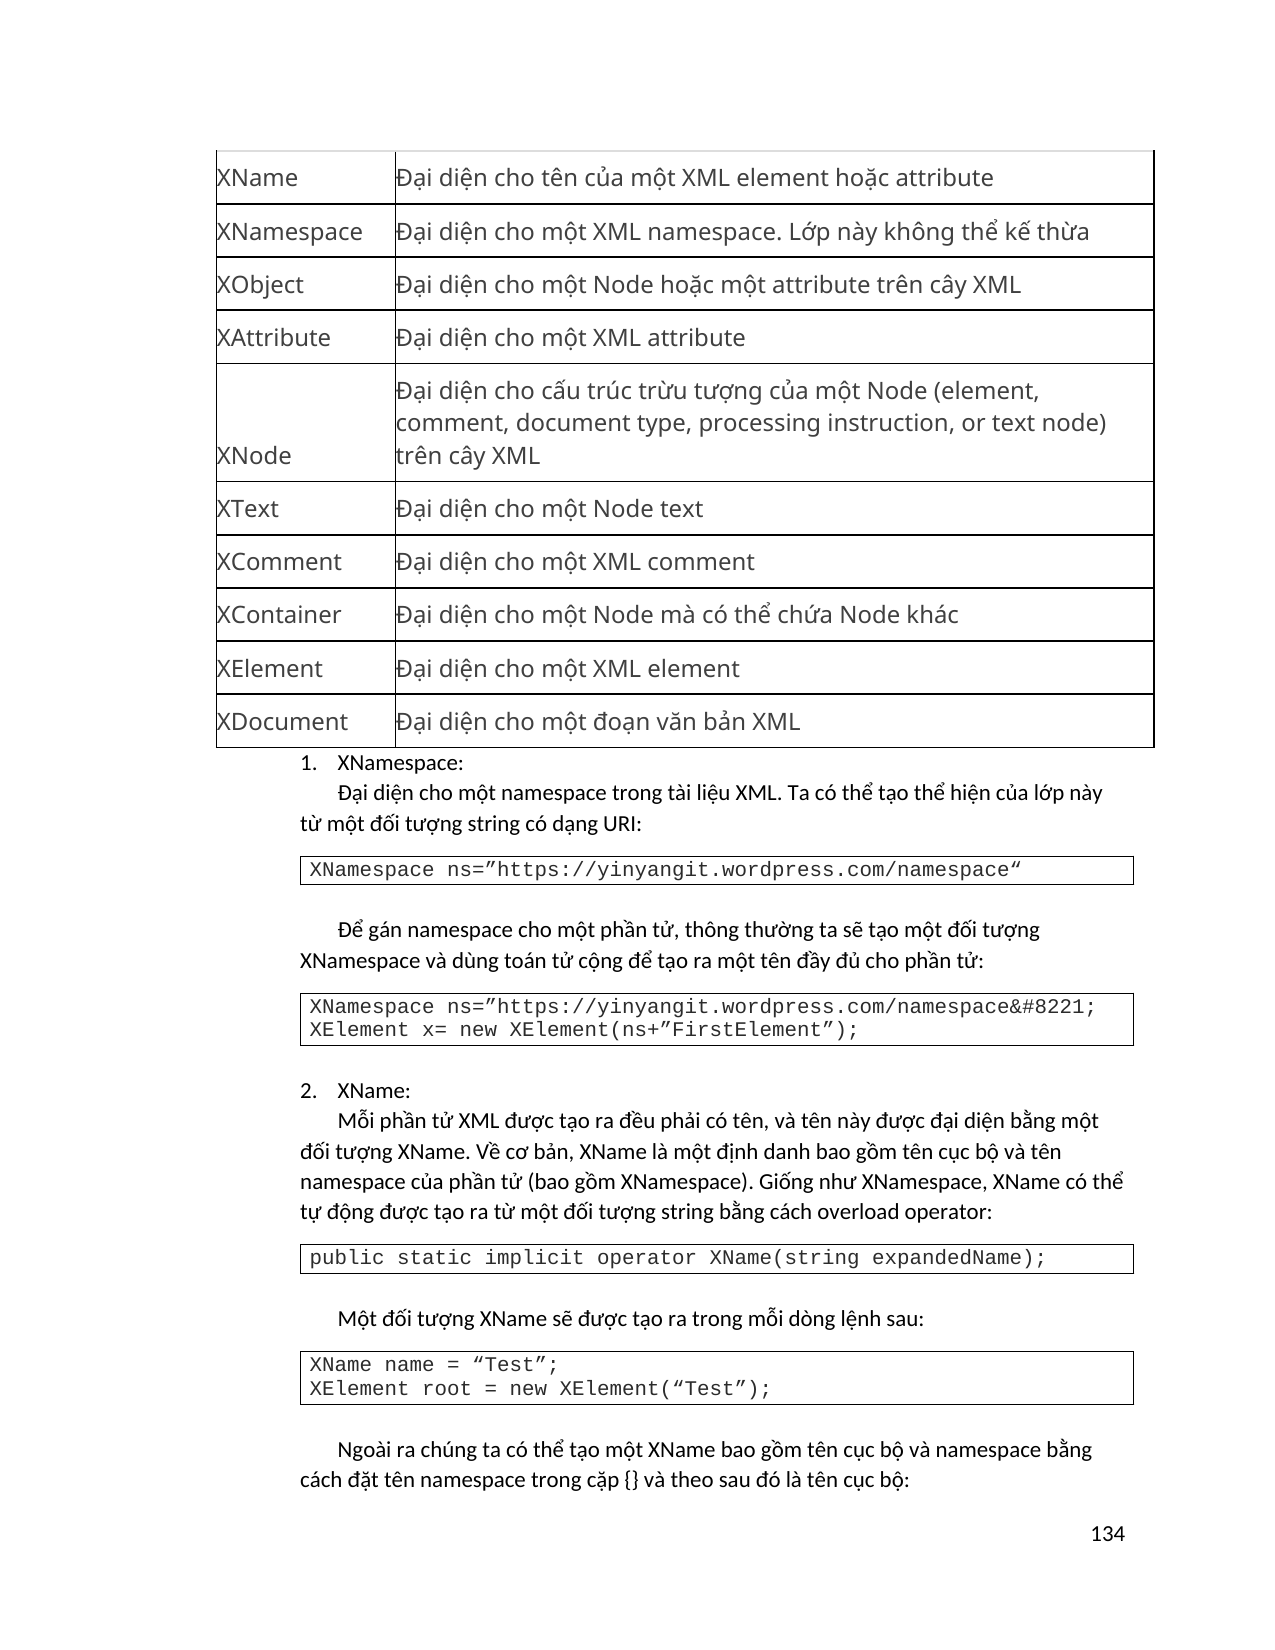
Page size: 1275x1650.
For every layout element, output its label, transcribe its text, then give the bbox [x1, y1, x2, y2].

table_cell XDocument [217, 695, 395, 746]
list Mỗi phần tử XML được tạo ra đều phải có tên, và tên này được đại diện bằng một đối tượng XName. Về cơ bản, XName là một định danh bao gồm tên cục bộ và tên namespace của phần tử (bao gồm XNamespace). Giống như XNamespace, XName có thể tự động được tạo ra từ một đối tượng string bằng cách overload operator: [300, 1107, 1125, 1225]
table_cell Đại diện cho một XML comment [396, 536, 1153, 587]
list XName: [300, 1076, 1125, 1104]
table_cell Đại diện cho cấu trúc trừu tượng của một Node (element, comment, document type, processing instruction, or text node) trên cây XML [396, 364, 1153, 481]
table_cell Đại diện cho một đoạn văn bản XML [396, 695, 1153, 746]
list Một đối tượng XName sẽ được tạo ra trong mỗi dòng lệnh sau: [300, 1304, 1125, 1332]
list XNamespace: [300, 748, 1125, 776]
text XName name = “Test”; [301, 1352, 1133, 1375]
text public static implicit operator XName(string expandedName); [301, 1245, 1133, 1273]
text XElement root = new XElement(“Test”); [301, 1375, 1133, 1404]
list Đại diện cho một namespace trong tài liệu XML. Ta có thể tạo thể hiện của lớp này từ một đối tượng string có dạng URI: [300, 778, 1125, 837]
table_cell XComment [217, 536, 395, 587]
table_cell XNamespace [217, 205, 395, 256]
table_cell XObject [217, 258, 395, 309]
table_cell XAttribute [217, 311, 395, 362]
table_cell XContainer [217, 589, 395, 640]
text XNamespace ns=”https://yinyangit.wordpress.com/namespace“ [301, 857, 1133, 884]
text XElement x= new XElement(ns+”FirstElement”); [301, 1016, 1133, 1045]
table_cell Đại diện cho tên của một XML element hoặc attribute [396, 152, 1153, 203]
table_cell XNode [217, 364, 395, 481]
table_cell Đại diện cho một XML namespace. Lớp này không thể kế thừa [396, 205, 1153, 256]
table_cell Đại diện cho một Node text [396, 482, 1153, 534]
table_cell XName [217, 152, 395, 203]
text XNamespace ns=”https://yinyangit.wordpress.com/namespace&#8221; [301, 994, 1133, 1016]
table_cell Đại diện cho một XML element [396, 642, 1153, 693]
table_cell Đại diện cho một Node mà có thể chứa Node khác [396, 589, 1153, 640]
table_cell XText [217, 482, 395, 534]
list Để gán namespace cho một phần tử, thông thường ta sẽ tạo một đối tượng XNamespace và dùng toán tử cộng để tạo ra một tên đầy đủ cho phần tử: [300, 916, 1125, 974]
table_cell Đại diện cho một Node hoặc một attribute trên cây XML [396, 258, 1153, 309]
table_cell XElement [217, 642, 395, 693]
table_cell Đại diện cho một XML attribute [396, 311, 1153, 362]
list Ngoài ra chúng ta có thể tạo một XName bao gồm tên cục bộ và namespace bằng cách đặt tên namespace trong cặp {} và theo sau đó là tên cục bộ: [300, 1435, 1125, 1493]
